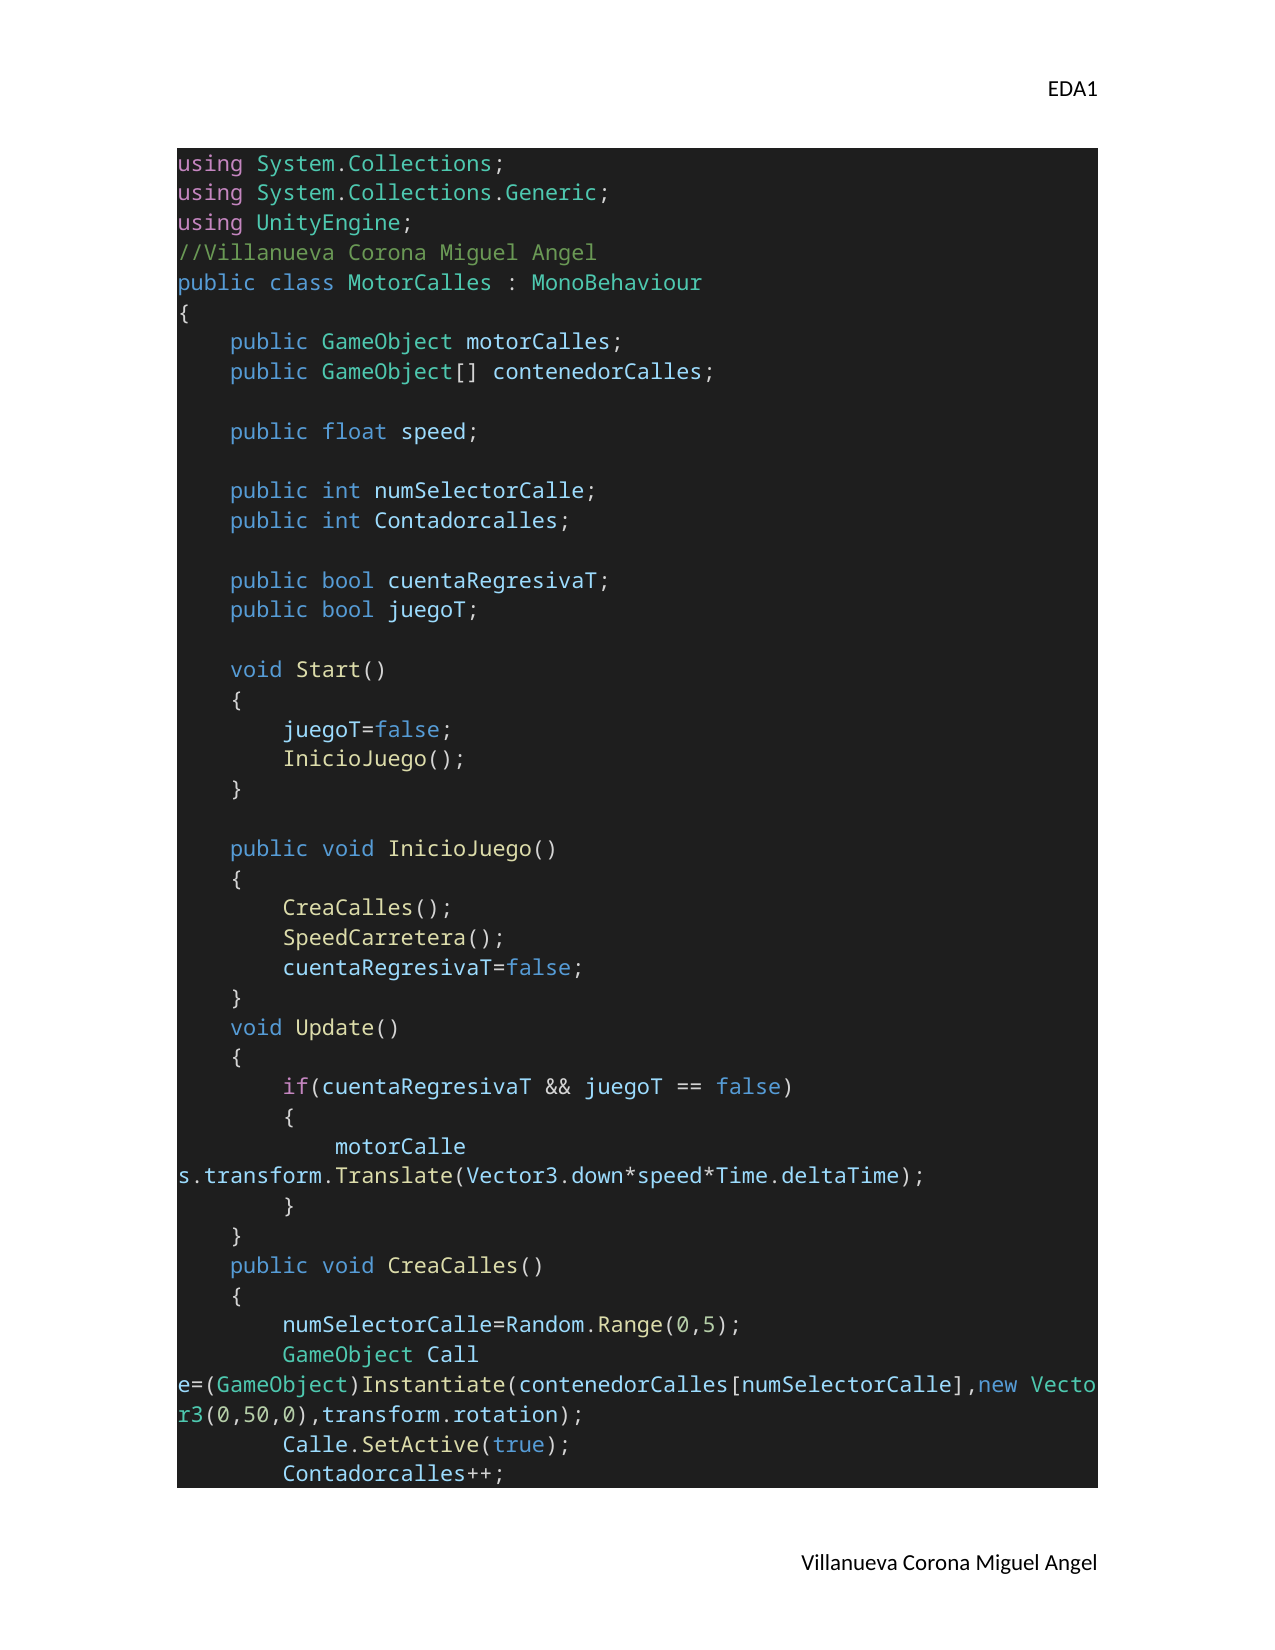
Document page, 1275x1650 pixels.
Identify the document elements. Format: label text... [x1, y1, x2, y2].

text motorCalles.transform.Translate(Vector3.down*speed*Time.deltaTime); [177, 1131, 1098, 1190]
text Calle.SetActive(true); [177, 1429, 1098, 1458]
text { [177, 1280, 1098, 1309]
text void Update() [177, 1012, 1098, 1041]
text public GameObject[] contenedorCalles; [177, 356, 1098, 386]
text cuentaRegresivaT=false; [177, 952, 1098, 982]
text { [177, 1041, 1098, 1071]
text //Villanueva Corona Miguel Angel [177, 237, 1098, 267]
text { [177, 1101, 1098, 1131]
text juegoT=false; [177, 714, 1098, 743]
text { [177, 863, 1098, 892]
text public int Contadorcalles; [177, 505, 1098, 535]
text using UnityEngine; [177, 207, 1098, 237]
text public bool cuentaRegresivaT; [177, 565, 1098, 594]
text public float speed; [177, 416, 1098, 446]
text { [177, 684, 1098, 714]
text using System.Collections; [177, 148, 1098, 177]
text using System.Collections.Generic; [177, 177, 1098, 207]
text public GameObject motorCalles; [177, 326, 1098, 356]
text public int numSelectorCalle; [177, 475, 1098, 505]
text public class MotorCalles : MonoBehaviour [177, 267, 1098, 297]
text public void InicioJuego() [177, 833, 1098, 863]
text if(cuentaRegresivaT && juegoT == false) [177, 1071, 1098, 1101]
text InicioJuego(); [177, 743, 1098, 773]
text public bool juegoT; [177, 594, 1098, 624]
text } [177, 1190, 1098, 1220]
text } [177, 1220, 1098, 1250]
text } [177, 982, 1098, 1012]
text Contadorcalles++; [177, 1458, 1098, 1488]
text public void CreaCalles() [177, 1250, 1098, 1280]
text SpeedCarretera(); [177, 922, 1098, 952]
text CreaCalles(); [177, 892, 1098, 922]
text numSelectorCalle=Random.Range(0,5); [177, 1309, 1098, 1339]
text { [177, 297, 1098, 326]
text } [177, 773, 1098, 803]
text GameObject Calle=(GameObject)Instantiate(contenedorCalles[numSelectorCalle],new Vector3(0,50,0),transform.rotation); [177, 1339, 1098, 1429]
text void Start() [177, 654, 1098, 684]
